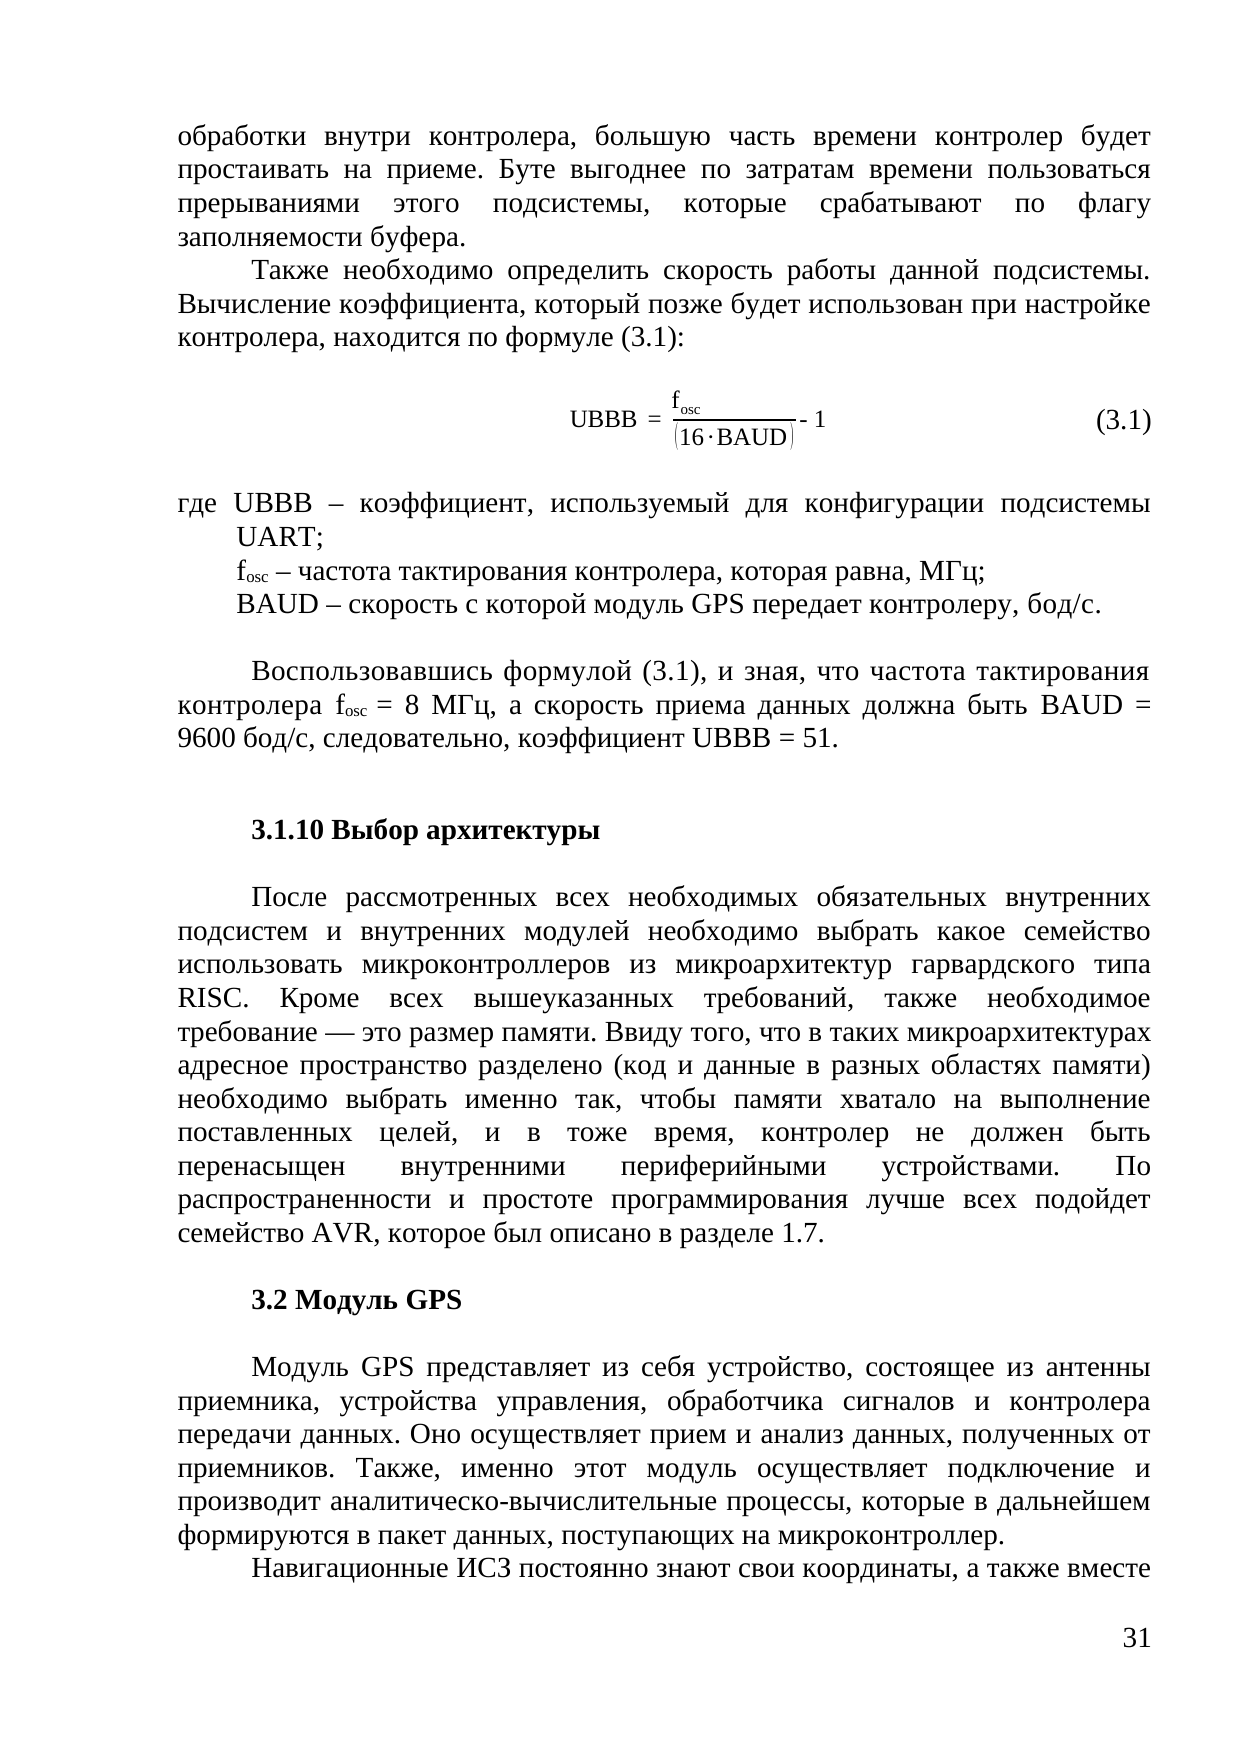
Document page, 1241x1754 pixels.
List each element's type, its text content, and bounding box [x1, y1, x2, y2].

text (3.1) [177, 386, 1152, 452]
text Также необходимо определить скорость работы данной подсистемы. Вычисление коэффициента, который позже будет использован при настройке контролера, находится по формуле (3.1): [177, 252, 1152, 353]
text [177, 118, 1152, 252]
text Воспользовавшись формулой (3.1), и зная, что частота тактирования контролера fosc = 8 МГц, а скорость приема данных должна быть BAUD = 9600 бод/с, следовательно, коэффициент UBBB = 51. [177, 653, 1152, 754]
text После рассмотренных всех необходимых обязательных внутренних подсистем и внутренних модулей необходимо выбрать какое семейство использовать микроконтроллеров из микроархитектур гарвардского типа RISC. Кроме всех вышеуказанных требований, также необходимое требование — это размер памяти. Ввиду того, что в таких микроархитектурах адресное пространство разделено (код и данные в разных областях памяти) необходимо выбрать именно так, чтобы памяти хватало на выполнение поставленных целей, и в тоже время, контролер не должен быть перенасыщен внутренними периферийными устройствами. По распространенности и простоте программирования лучше всех подойдет семейство AVR, которое был описано в разделе 1.7. [177, 879, 1152, 1248]
text где UBBB – коэффициент, используемый для конфигурации подсистемы UART; [177, 486, 1152, 553]
text Модуль GPS представляет из себя устройство, состоящее из антенны приемника, устройства управления, обработчика сигналов и контролера передачи данных. Оно осуществляет прием и анализ данных, полученных от приемников. Также, именно этот модуль осуществляет подключение и производит аналитическо-вычислительные процессы, которые в дальнейшем формируются в пакет данных, поступающих на микроконтроллер. [177, 1349, 1152, 1550]
list 3.2 Модуль GPS [177, 1282, 1152, 1316]
text fosc – частота тактирования контролера, которая равна, МГц; [177, 553, 1152, 586]
subtitle 3.1.10 Выбор архитектуры [177, 812, 1152, 846]
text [177, 1550, 1152, 1584]
text BAUD – скорость с которой модуль GPS передает контролеру, бод/с. [177, 586, 1152, 620]
